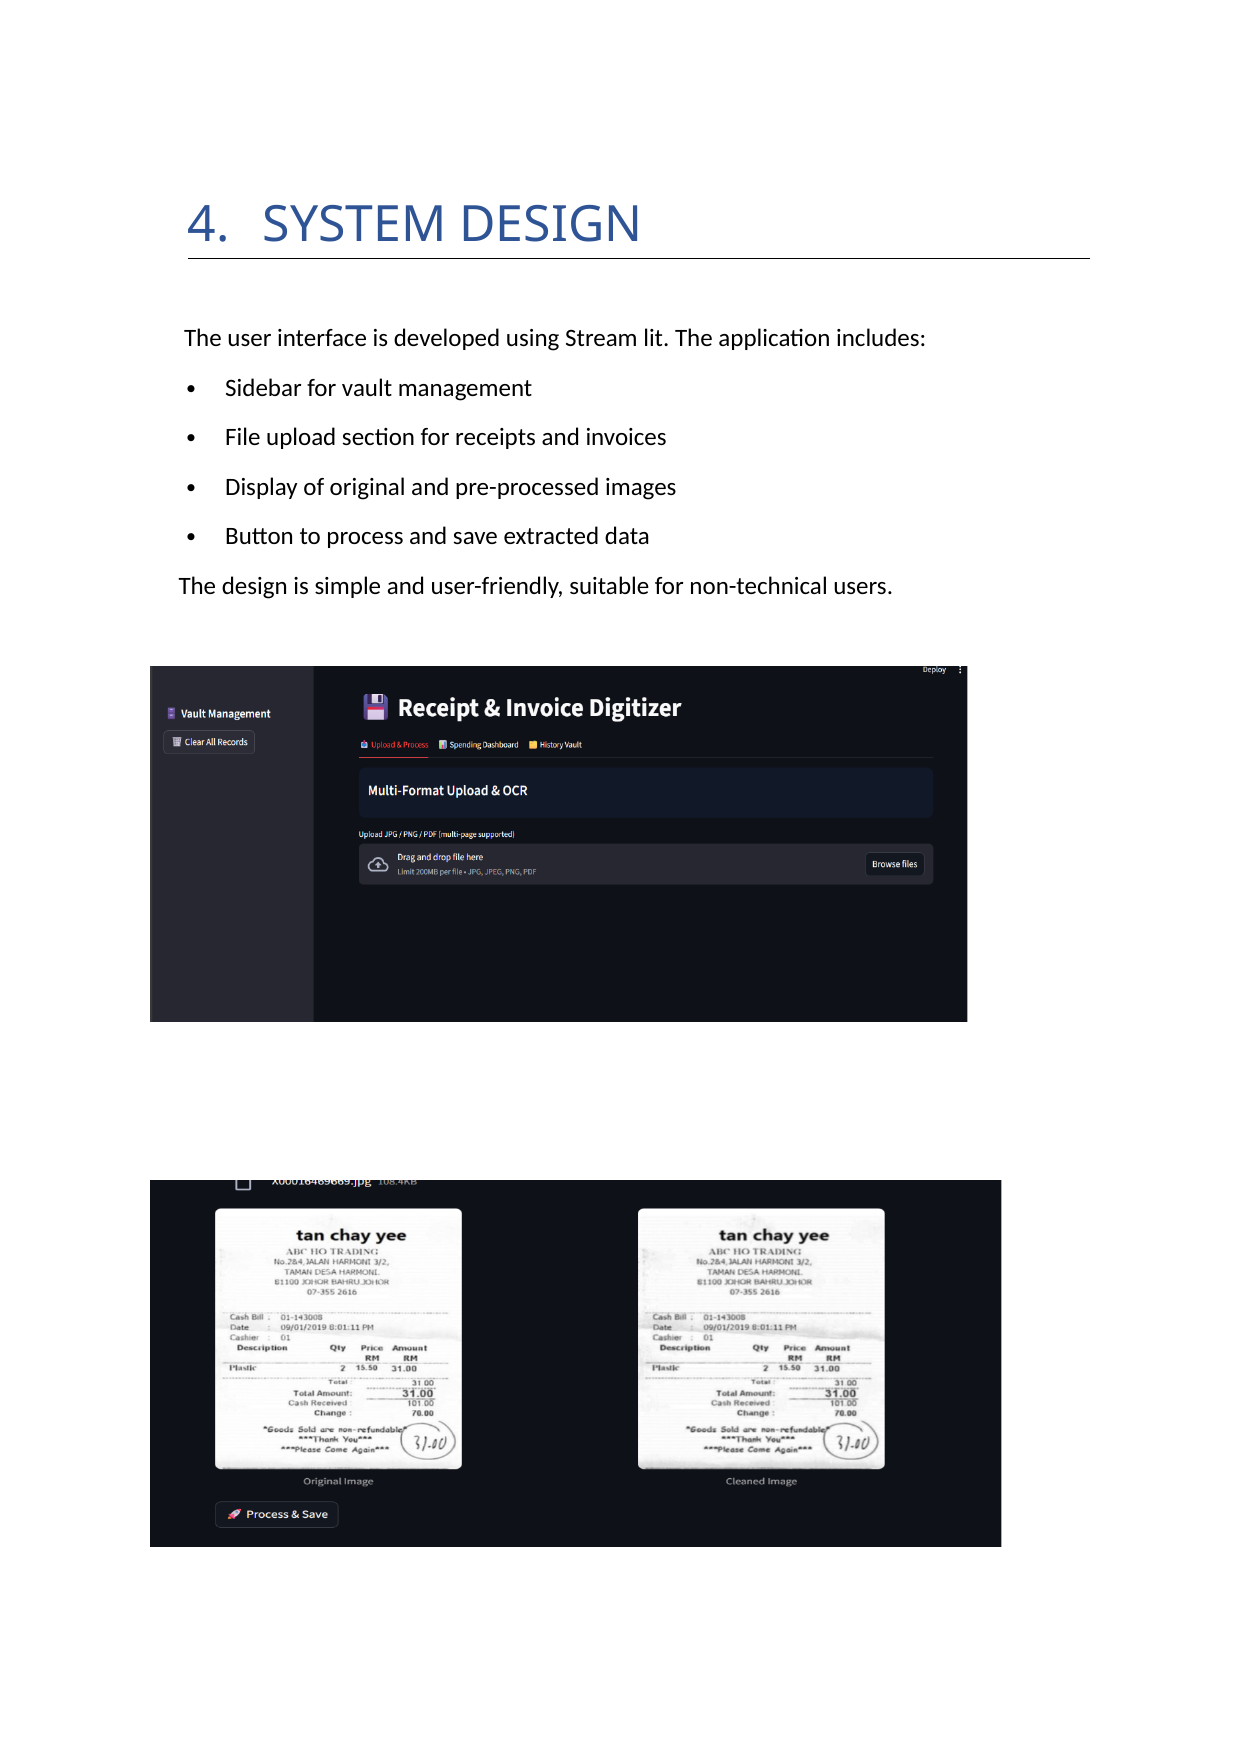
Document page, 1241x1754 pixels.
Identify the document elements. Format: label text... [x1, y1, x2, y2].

list Button to process and save extracted data [187, 520, 1090, 551]
subtitle SYSTEM DESIGN [187, 187, 1090, 259]
list Sidebar for vault management [187, 372, 1090, 402]
list Display of original and pre-processed images [187, 471, 1090, 501]
list File upload section for receipts and invoices [187, 421, 1090, 452]
picture [150, 666, 968, 1022]
text The user interface is developed using Stream lit. The application includes: [150, 322, 1090, 353]
text The design is simple and user-friendly, suitable for non-technical users. [150, 570, 1090, 601]
picture [150, 1180, 1002, 1547]
